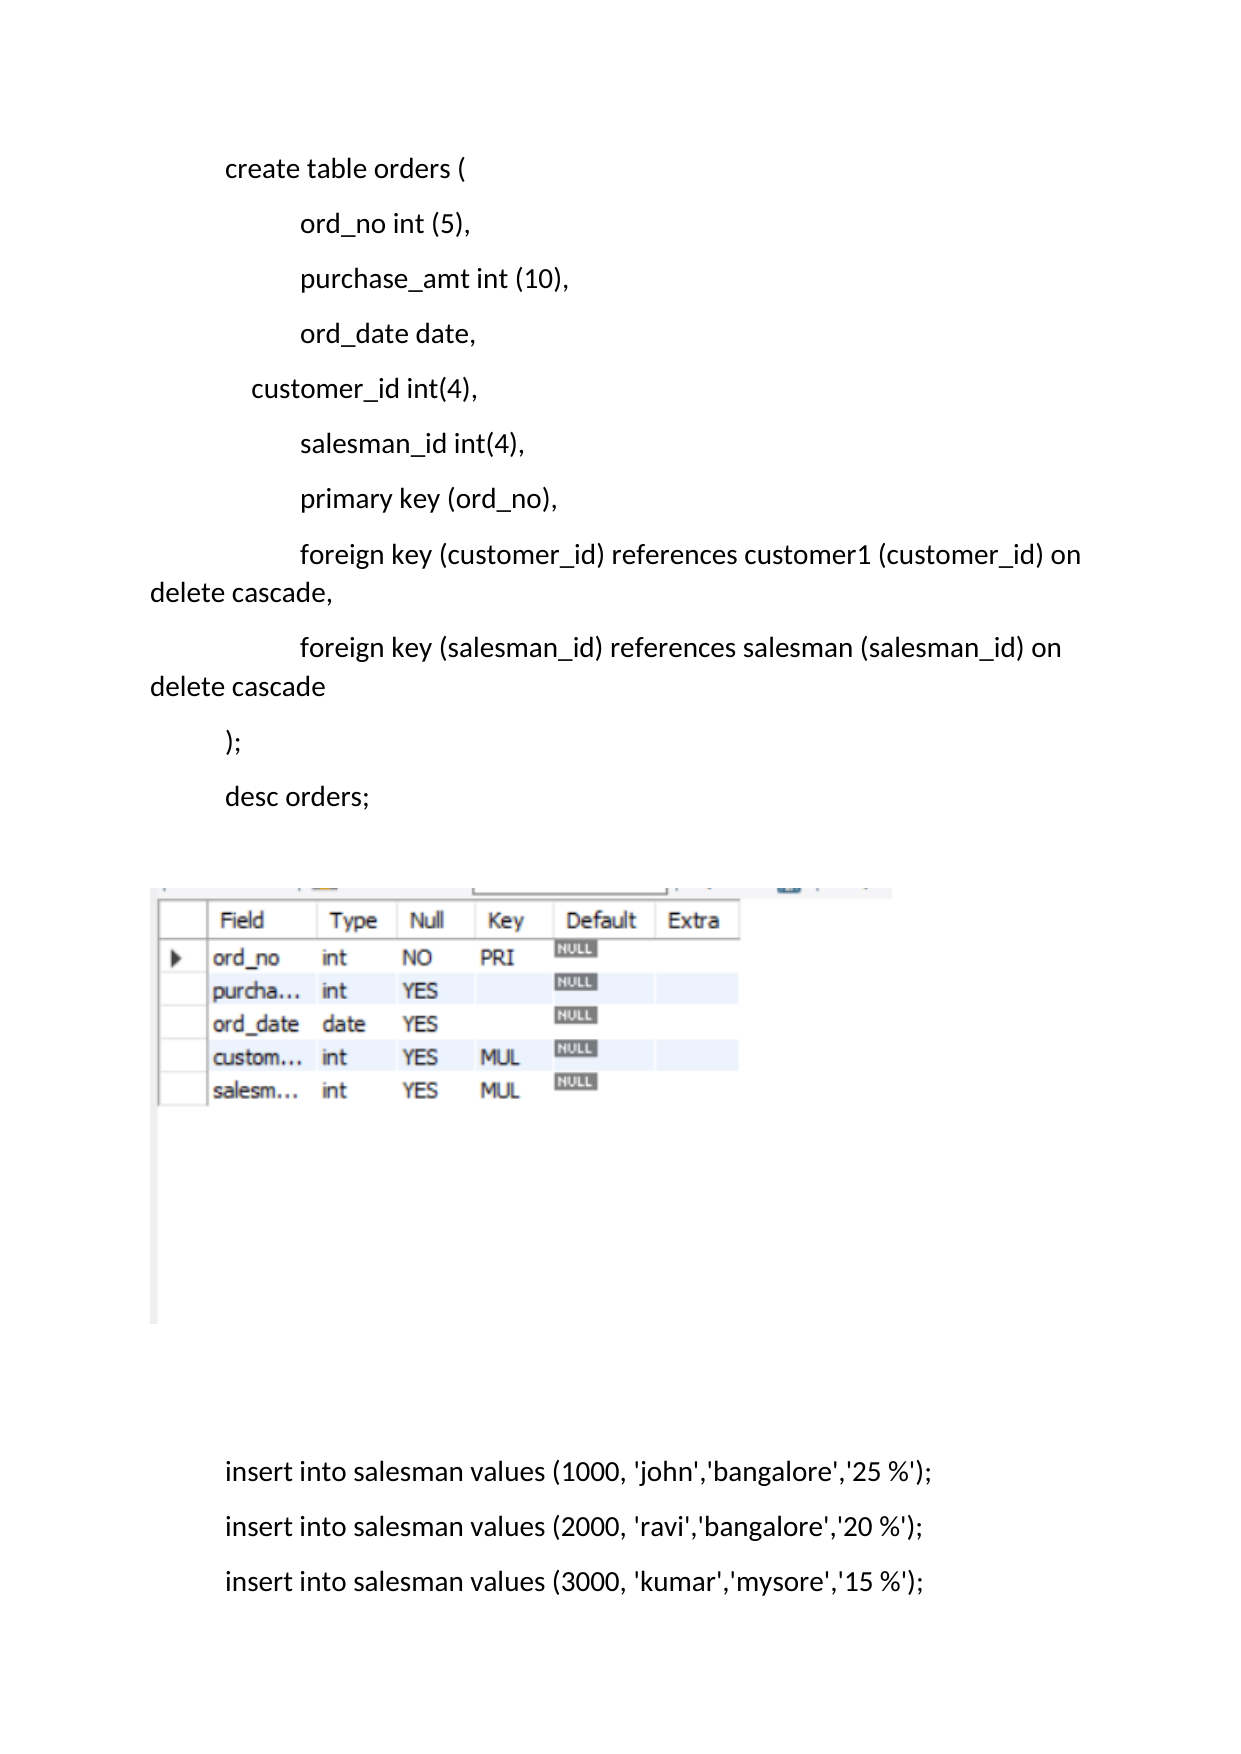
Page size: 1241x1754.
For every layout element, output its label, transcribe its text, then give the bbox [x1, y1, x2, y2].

text insert into salesman values (1000, 'john','bangalore','25 %'); [150, 1453, 1090, 1489]
text ord_date date, [150, 315, 1090, 351]
text desc orders; [150, 778, 1090, 813]
text primary key (ord_no), [150, 481, 1090, 516]
text insert into salesman values (3000, 'kumar','mysore','15 %'); [150, 1563, 1090, 1599]
text salesman_id int(4), [150, 426, 1090, 461]
text create table orders ( [150, 150, 1090, 186]
text purchase_amt int (10), [150, 260, 1090, 296]
text insert into salesman values (2000, 'ravi','bangalore','20 %'); [150, 1508, 1090, 1544]
text ); [150, 723, 1090, 758]
text customer_id int(4), [150, 370, 1090, 406]
text foreign key (customer_id) references customer1 (customer_id) on delete cascade, [150, 536, 1090, 610]
text ord_no int (5), [150, 205, 1090, 241]
text foreign key (salesman_id) references salesman (salesman_id) on delete cascade [150, 629, 1090, 703]
picture [150, 888, 893, 1324]
